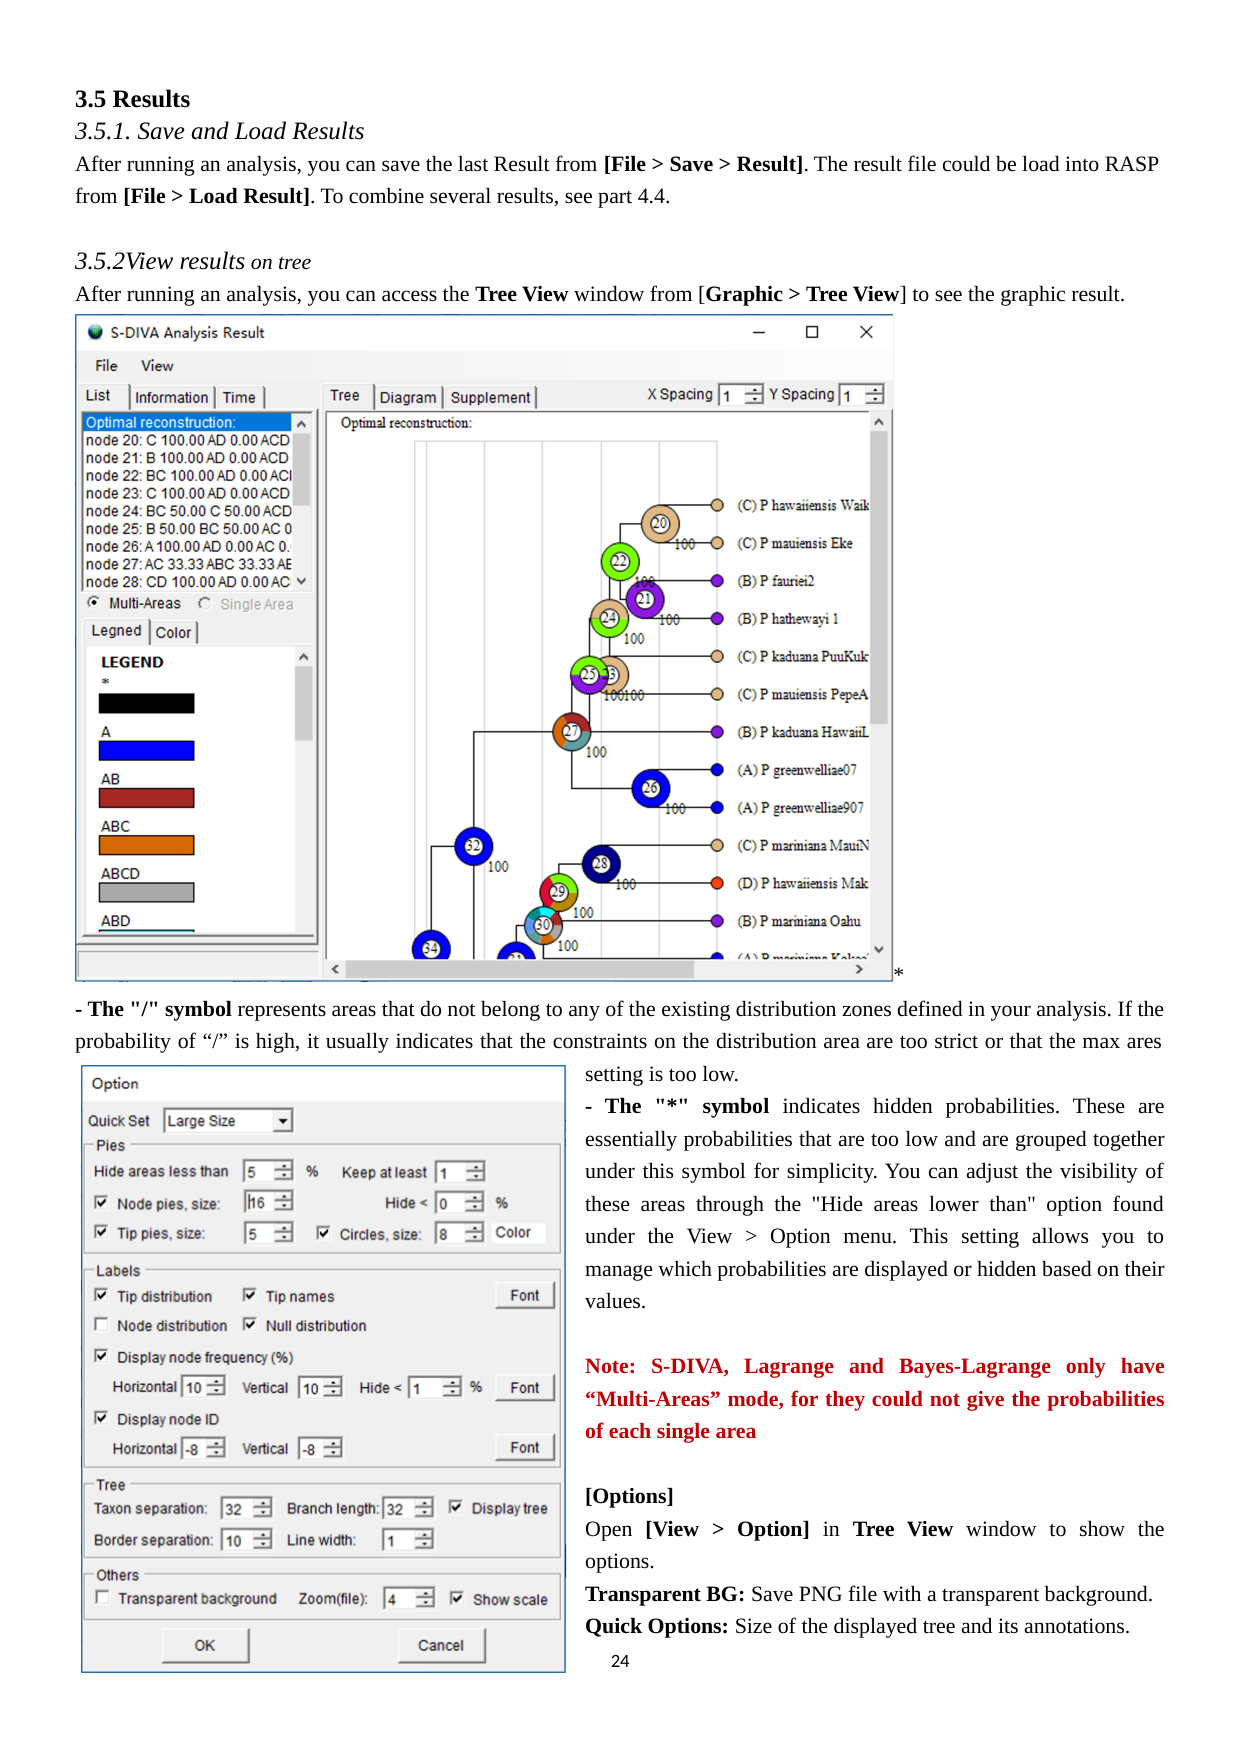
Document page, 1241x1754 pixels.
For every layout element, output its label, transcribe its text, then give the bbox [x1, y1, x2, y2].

text 3.5 Results [75, 82, 1165, 114]
text After running an analysis, you can access the Tree View window from [Graphic > Tree View] to see the graphic result. [75, 277, 1165, 309]
text 3.5.1. Save and Load Results [75, 114, 1165, 147]
picture [75, 314, 894, 982]
text - The "/" symbol represents areas that do not belong to any of the existing distribution zones defined in your analysis. If the probability of “/” is high, it usually indicates that the constraints on the distribution area are too strict or that the max ares setting is too low. [75, 992, 1165, 1089]
text - The "*" symbol indicates hidden probabilities. These are essentially probabilities that are too low and are grouped together under this symbol for simplicity. You can adjust the visibility of these areas through the "Hide areas lower than" option found under the View > Option menu. This setting allows you to manage which probabilities are displayed or hidden based on their values. [567, 1089, 1165, 1317]
text After running an analysis, you can save the last Result from [File > Save > Result]. The result file could be load into RASP from [File > Load Result]. To combine several results, see part 4.4. [75, 147, 1165, 212]
text [Options] [567, 1479, 1165, 1512]
text 3.5.2View results on tree [75, 244, 1165, 277]
text Open [View > Option] in Tree View window to show the options. [567, 1512, 1165, 1577]
picture [81, 1065, 567, 1673]
text Quick Options: Size of the displayed tree and its annotations. [567, 1609, 1165, 1642]
text Note: S-DIVA, Lagrange and Bayes-Lagrange only have “Multi-Areas” mode, for they could not give the probabilities of each single area [567, 1349, 1165, 1447]
text Transparent BG: Save PNG file with a transparent background. [567, 1577, 1165, 1609]
